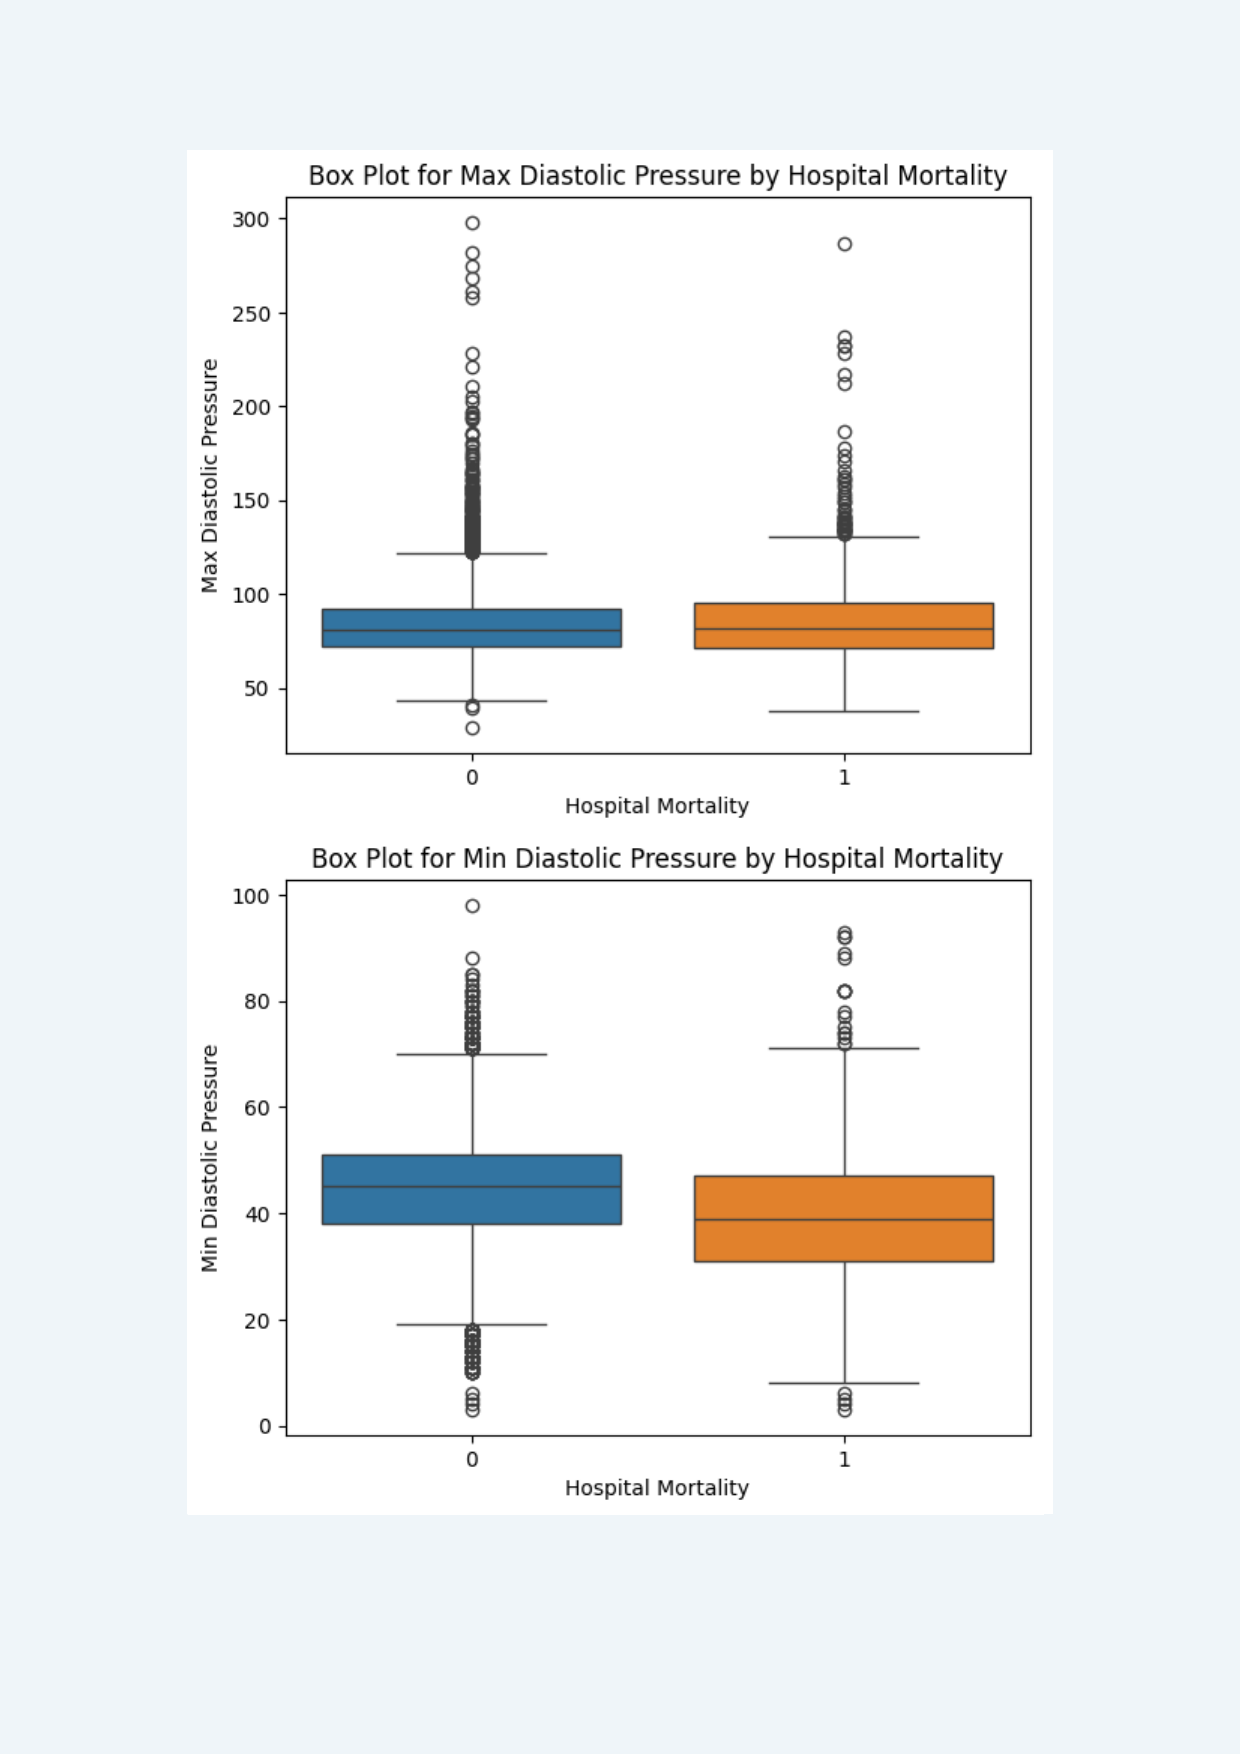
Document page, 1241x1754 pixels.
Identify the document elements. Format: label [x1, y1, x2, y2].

picture [187, 150, 1044, 1515]
